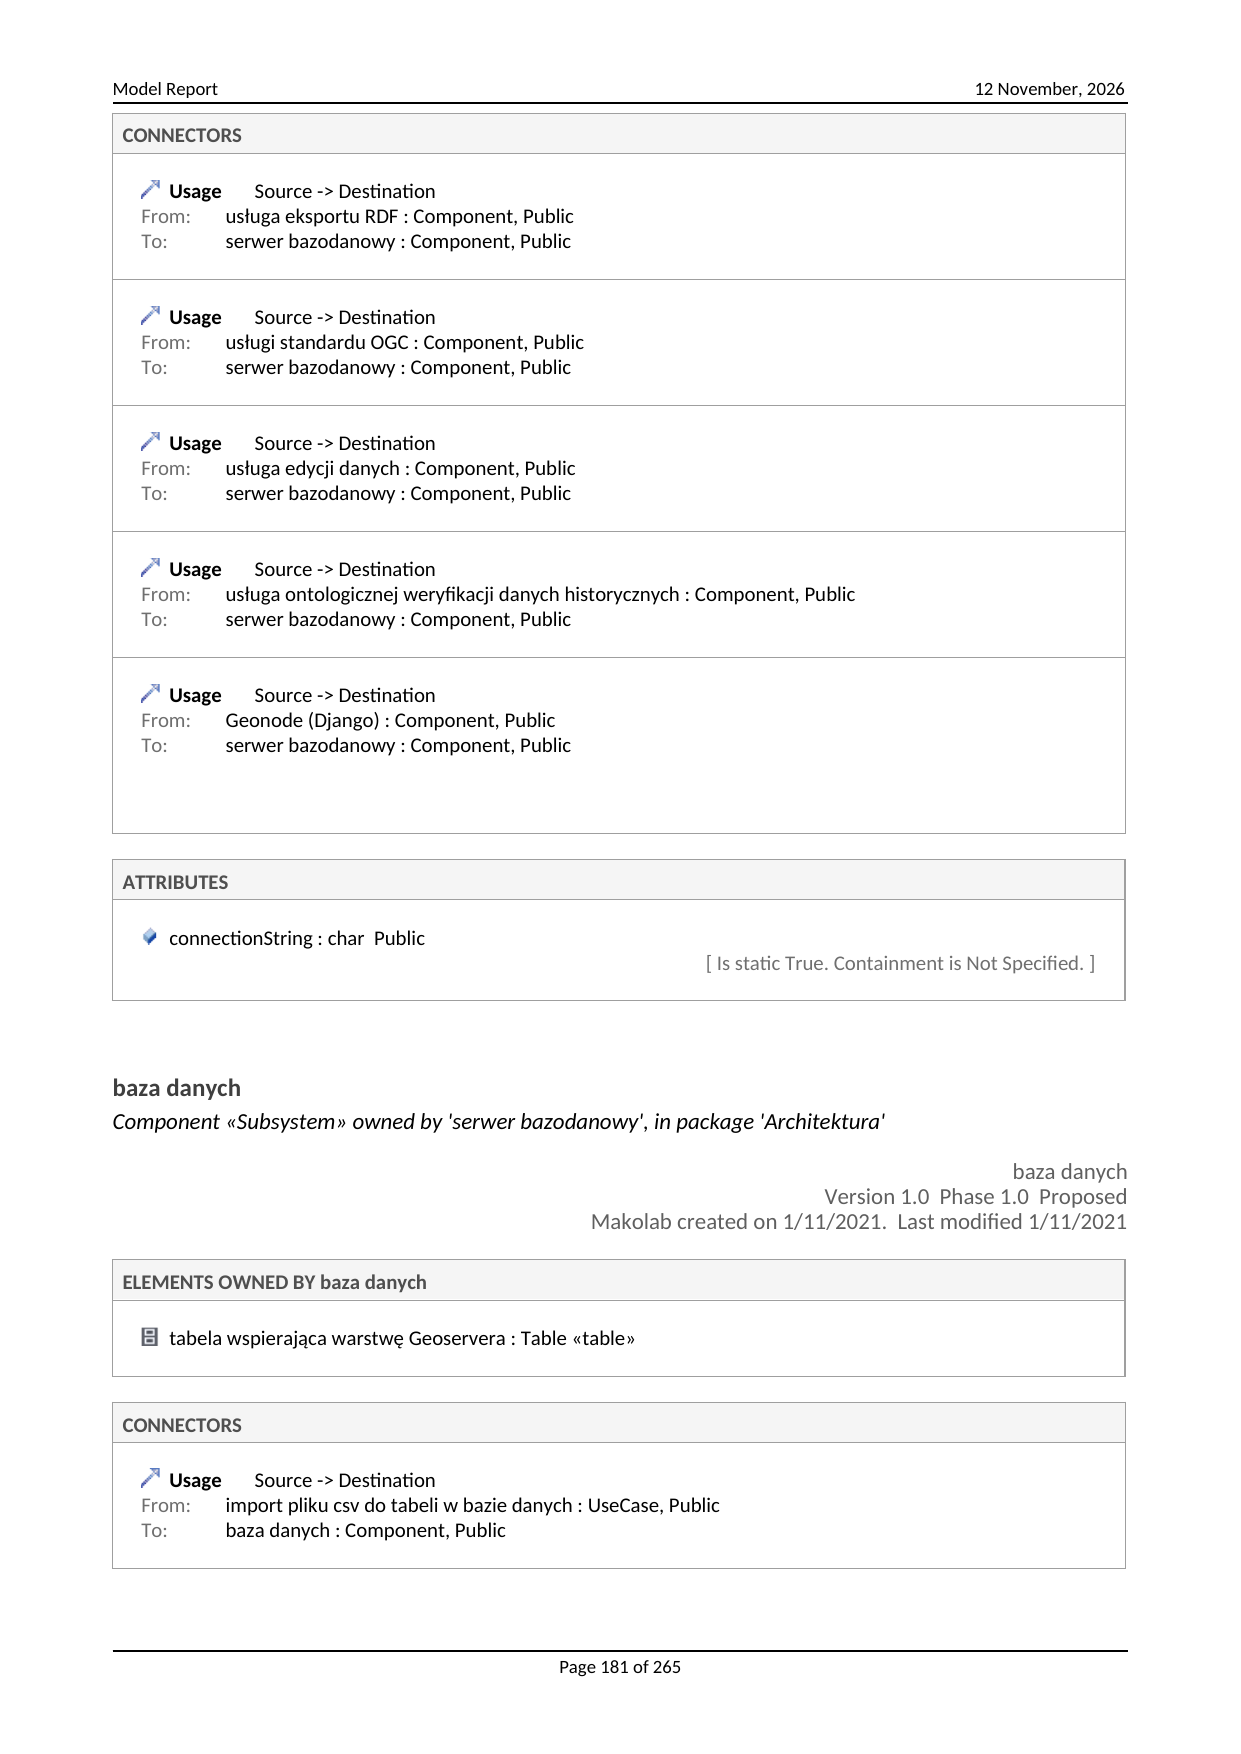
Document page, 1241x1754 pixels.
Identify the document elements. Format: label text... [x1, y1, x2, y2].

picture [141, 1468, 160, 1488]
picture [141, 306, 160, 325]
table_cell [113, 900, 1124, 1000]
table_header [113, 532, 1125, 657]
subtitle baza danych [112, 1076, 1128, 1101]
picture [141, 432, 160, 451]
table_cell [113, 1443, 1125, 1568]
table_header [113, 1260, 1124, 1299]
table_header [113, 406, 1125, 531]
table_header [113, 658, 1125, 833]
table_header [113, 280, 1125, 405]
text Version 1.0 Phase 1.0 Proposed [112, 1184, 1128, 1209]
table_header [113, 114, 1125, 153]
text baza danych [112, 1159, 1128, 1184]
picture [141, 926, 160, 945]
text Makolab created on 1/11/2021. Last modified 1/11/2021 [112, 1209, 1128, 1234]
picture [141, 684, 160, 703]
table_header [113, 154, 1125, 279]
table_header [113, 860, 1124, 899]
picture [141, 180, 160, 199]
picture [141, 1326, 160, 1346]
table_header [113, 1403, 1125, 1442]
picture [141, 558, 160, 577]
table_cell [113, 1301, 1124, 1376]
text Component «Subsystem» owned by 'serwer bazodanowy', in package 'Architektura' [112, 1109, 1128, 1134]
